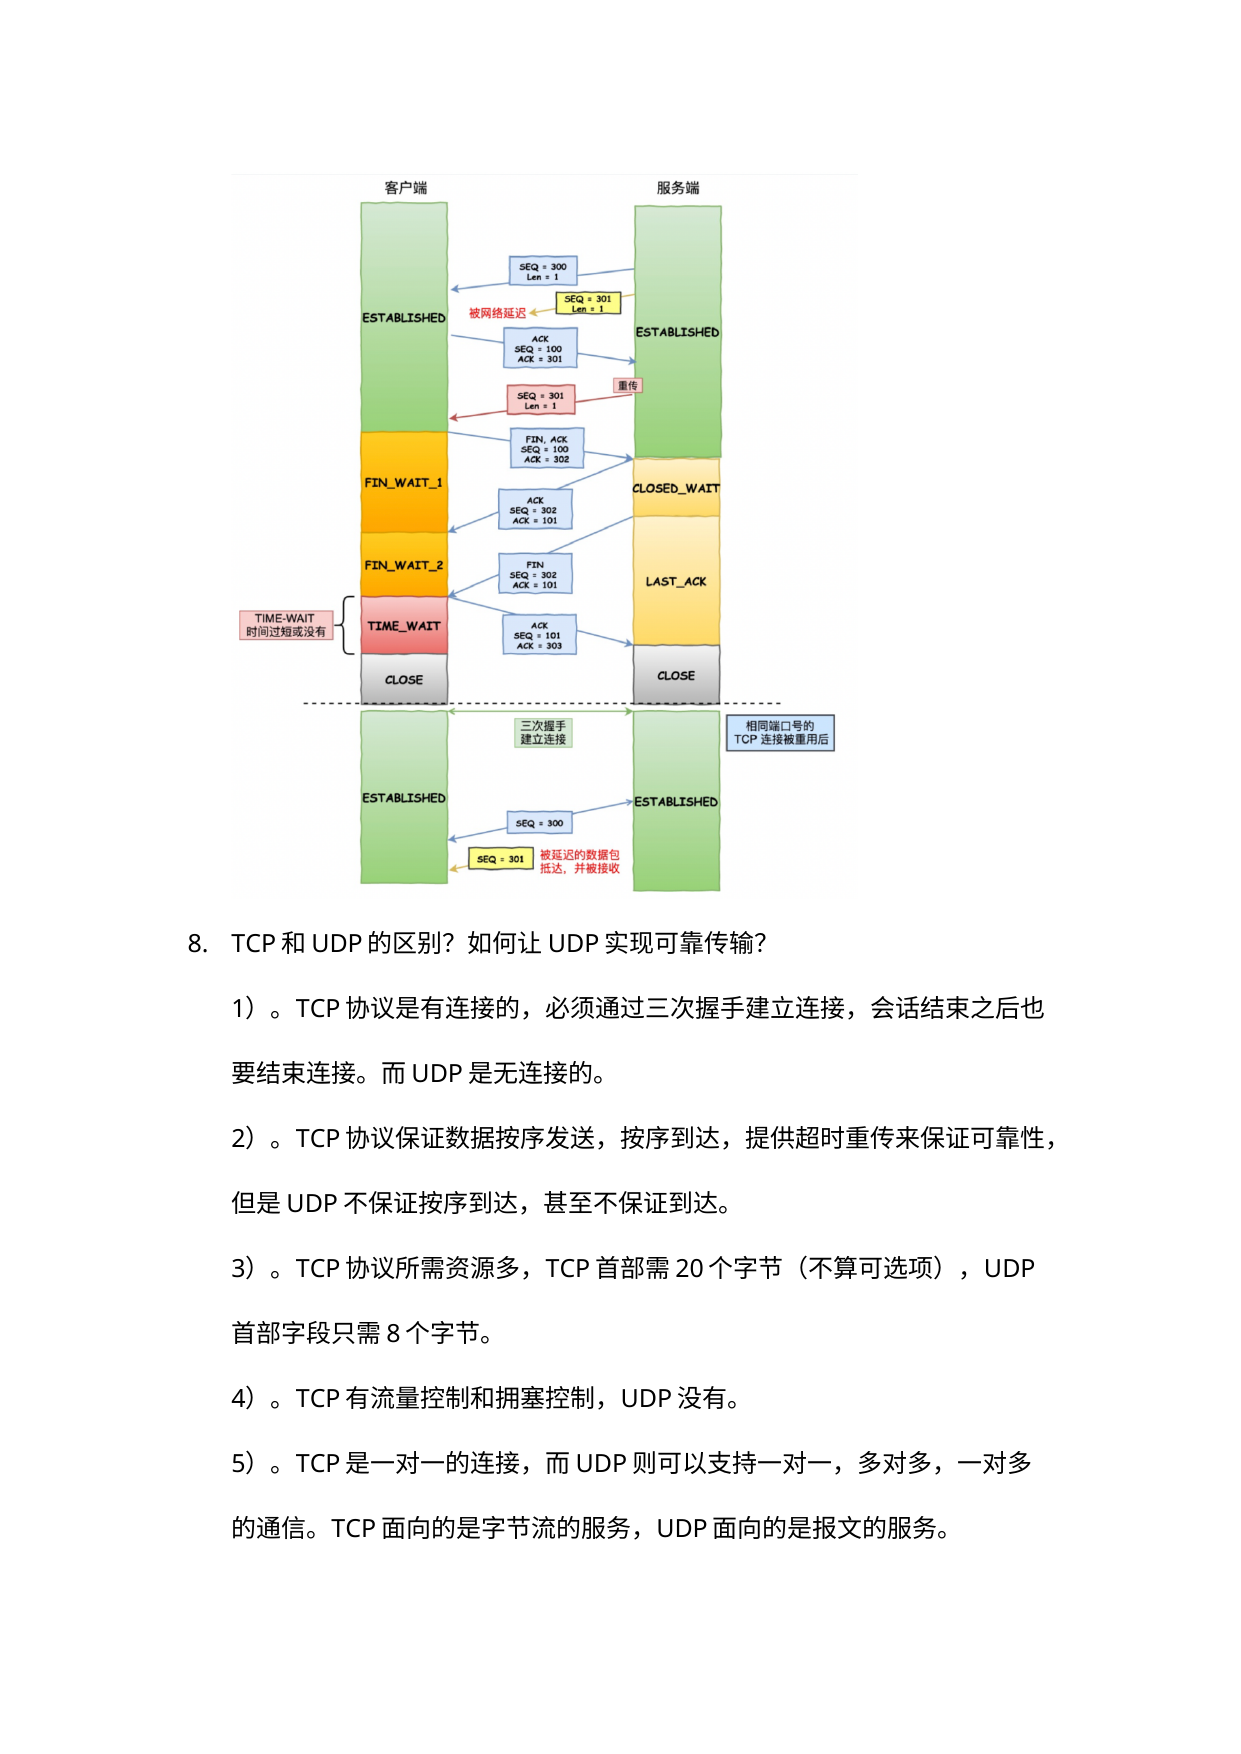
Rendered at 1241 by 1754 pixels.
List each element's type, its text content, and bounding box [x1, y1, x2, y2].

list 4）。TCP有流量控制和拥塞控制，UDP没有。 [231, 1364, 1053, 1429]
list 5）。TCP是一对一的连接，而UDP则可以支持一对一，多对多，一对多的通信。TCP面向的是字节流的服务，UDP面向的是报文的服务。 [231, 1429, 1053, 1559]
list TCP和UDP的区别？如何让UDP实现可靠传输？ [187, 909, 1053, 974]
list 1）。TCP协议是有连接的，必须通过三次握手建立连接，会话结束之后也要结束连接。而UDP是无连接的。 [231, 974, 1053, 1104]
picture [231, 172, 858, 899]
list 3）。TCP协议所需资源多，TCP首部需20个字节（不算可选项），UDP首部字段只需8个字节。 [231, 1234, 1053, 1364]
list 2）。TCP协议保证数据按序发送，按序到达，提供超时重传来保证可靠性，但是UDP不保证按序到达，甚至不保证到达。 [231, 1104, 1053, 1234]
